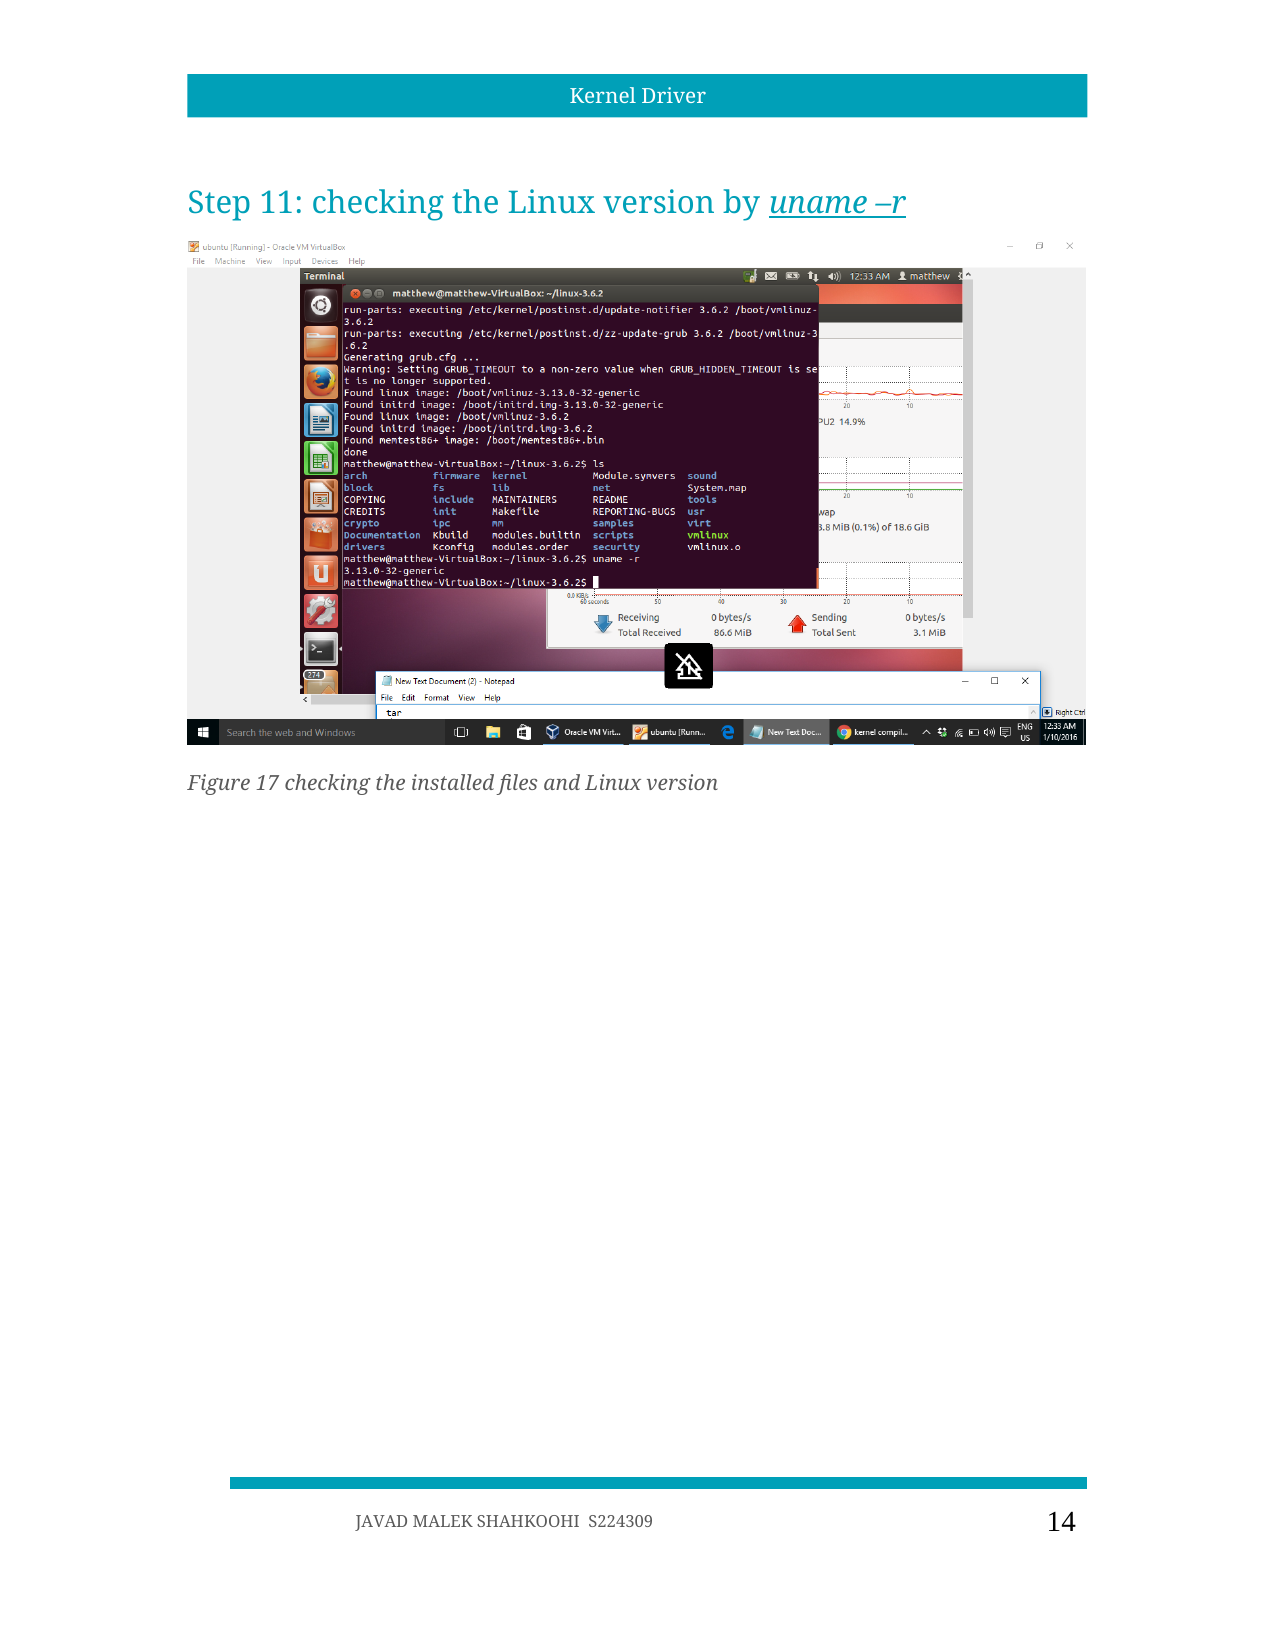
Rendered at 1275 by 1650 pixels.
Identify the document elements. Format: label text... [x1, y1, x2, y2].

text Figure 17 checking the installed files and Linux version [187, 768, 1087, 797]
picture [187, 239, 1086, 745]
subtitle Step 11: checking the Linux version by uname –r [187, 180, 1087, 223]
